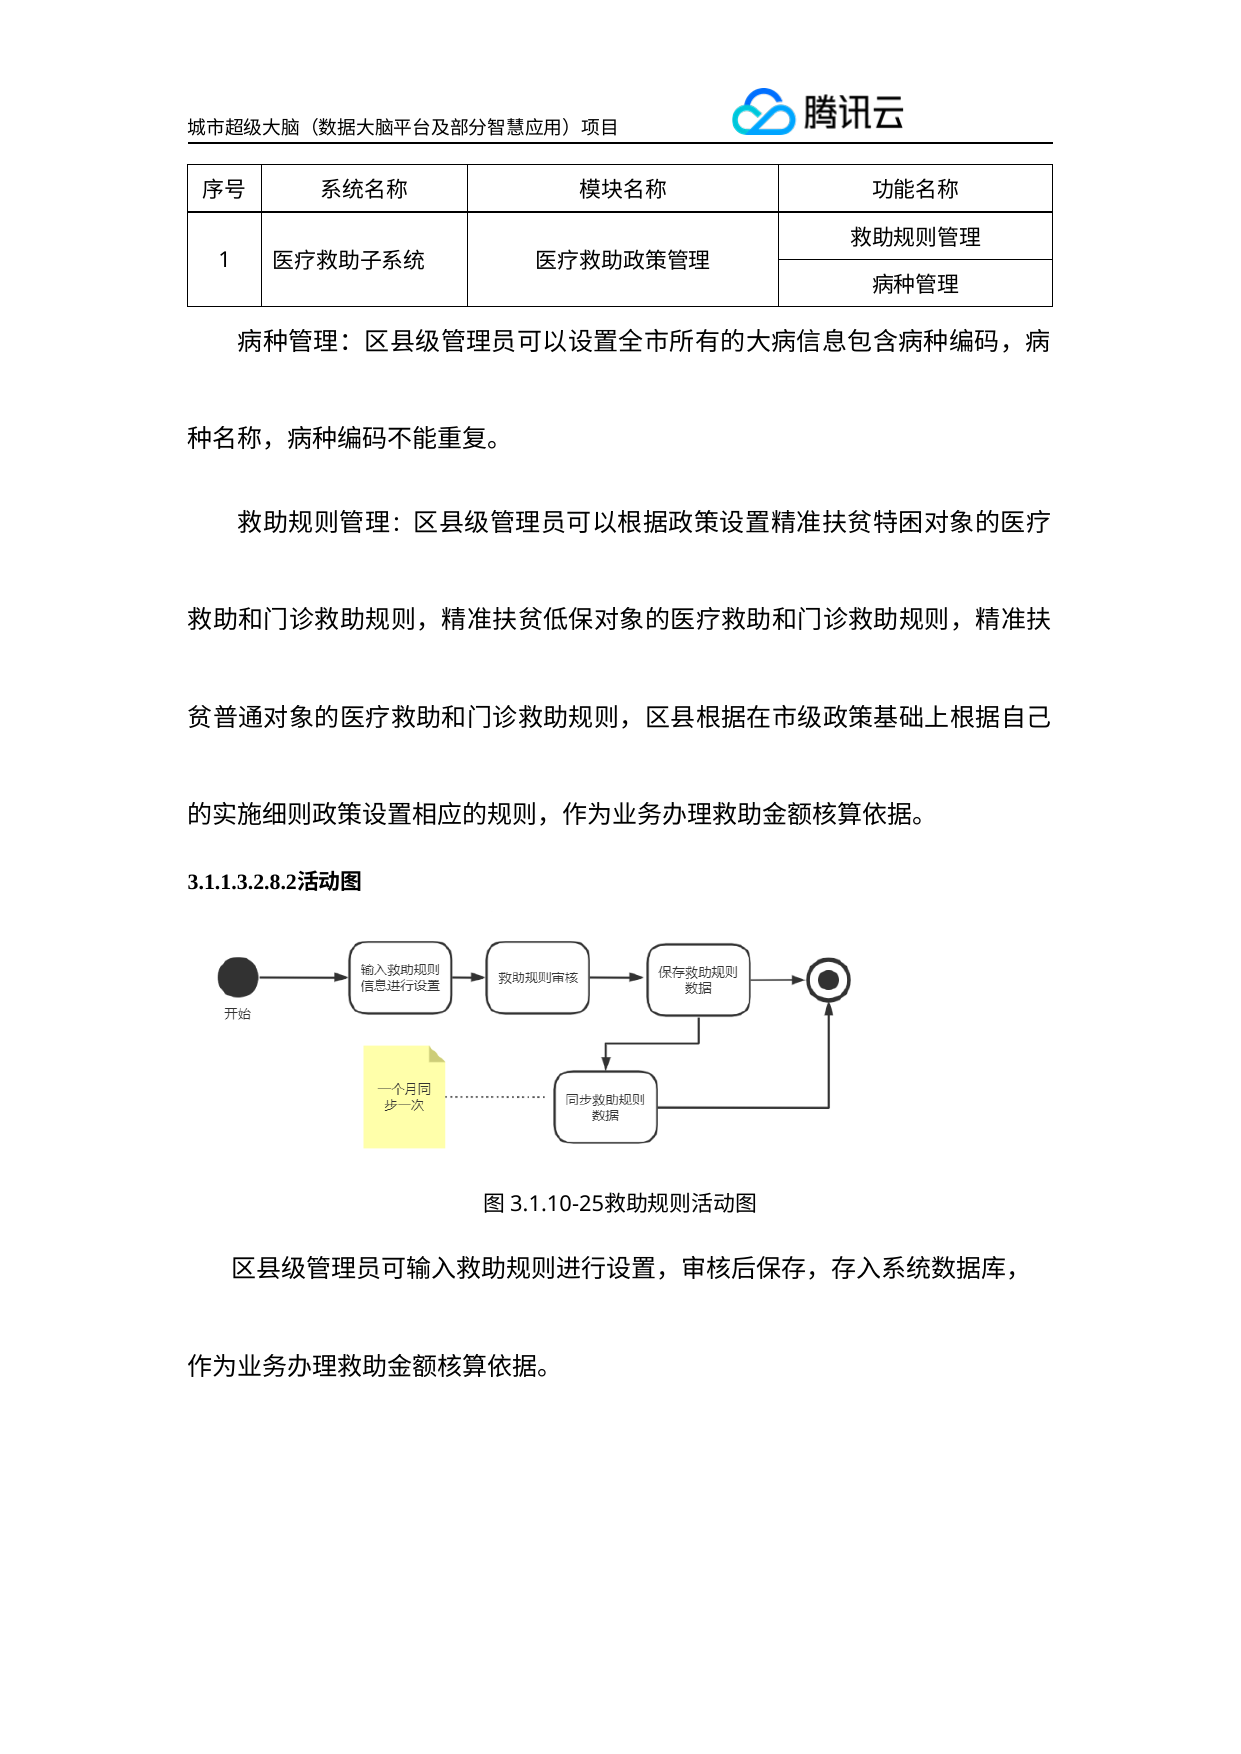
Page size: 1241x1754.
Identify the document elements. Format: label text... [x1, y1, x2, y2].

table_cell 病种管理 [779, 260, 1052, 306]
table_cell 救助规则管理 [779, 213, 1052, 259]
table_cell 医疗救助政策管理 [468, 213, 778, 306]
picture [187, 911, 1053, 1166]
table_cell 医疗救助子系统 [262, 213, 467, 306]
picture [732, 88, 904, 135]
text 区县级管理员可输入救助规则进行设置，审核后保存，存入系统数据库，作为业务办理救助金额核算依据。 [187, 1234, 1053, 1397]
text 病种管理：区县级管理员可以设置全市所有的大病信息包含病种编码，病种名称，病种编码不能重复。 [187, 307, 1053, 469]
table_cell 1 [188, 213, 261, 306]
subtitle 活动图 [187, 863, 1053, 896]
text 救助规则管理：区县级管理员可以根据政策设置精准扶贫特困对象的医疗救助和门诊救助规则，精准扶贫低保对象的医疗救助和门诊救助规则，精准扶贫普通对象的医疗救助和门诊救助规则，区县根据在市级政策基础上根据自己的实施细则政策设置相应的规则，作为业务办理救助金额核算依据。 [187, 488, 1053, 845]
table_header 模块名称 [468, 165, 778, 211]
picture [760, 111, 790, 129]
picture [748, 128, 780, 135]
table_header 序号 [188, 165, 261, 211]
table_header 系统名称 [262, 165, 467, 211]
table_header 功能名称 [779, 165, 1052, 211]
